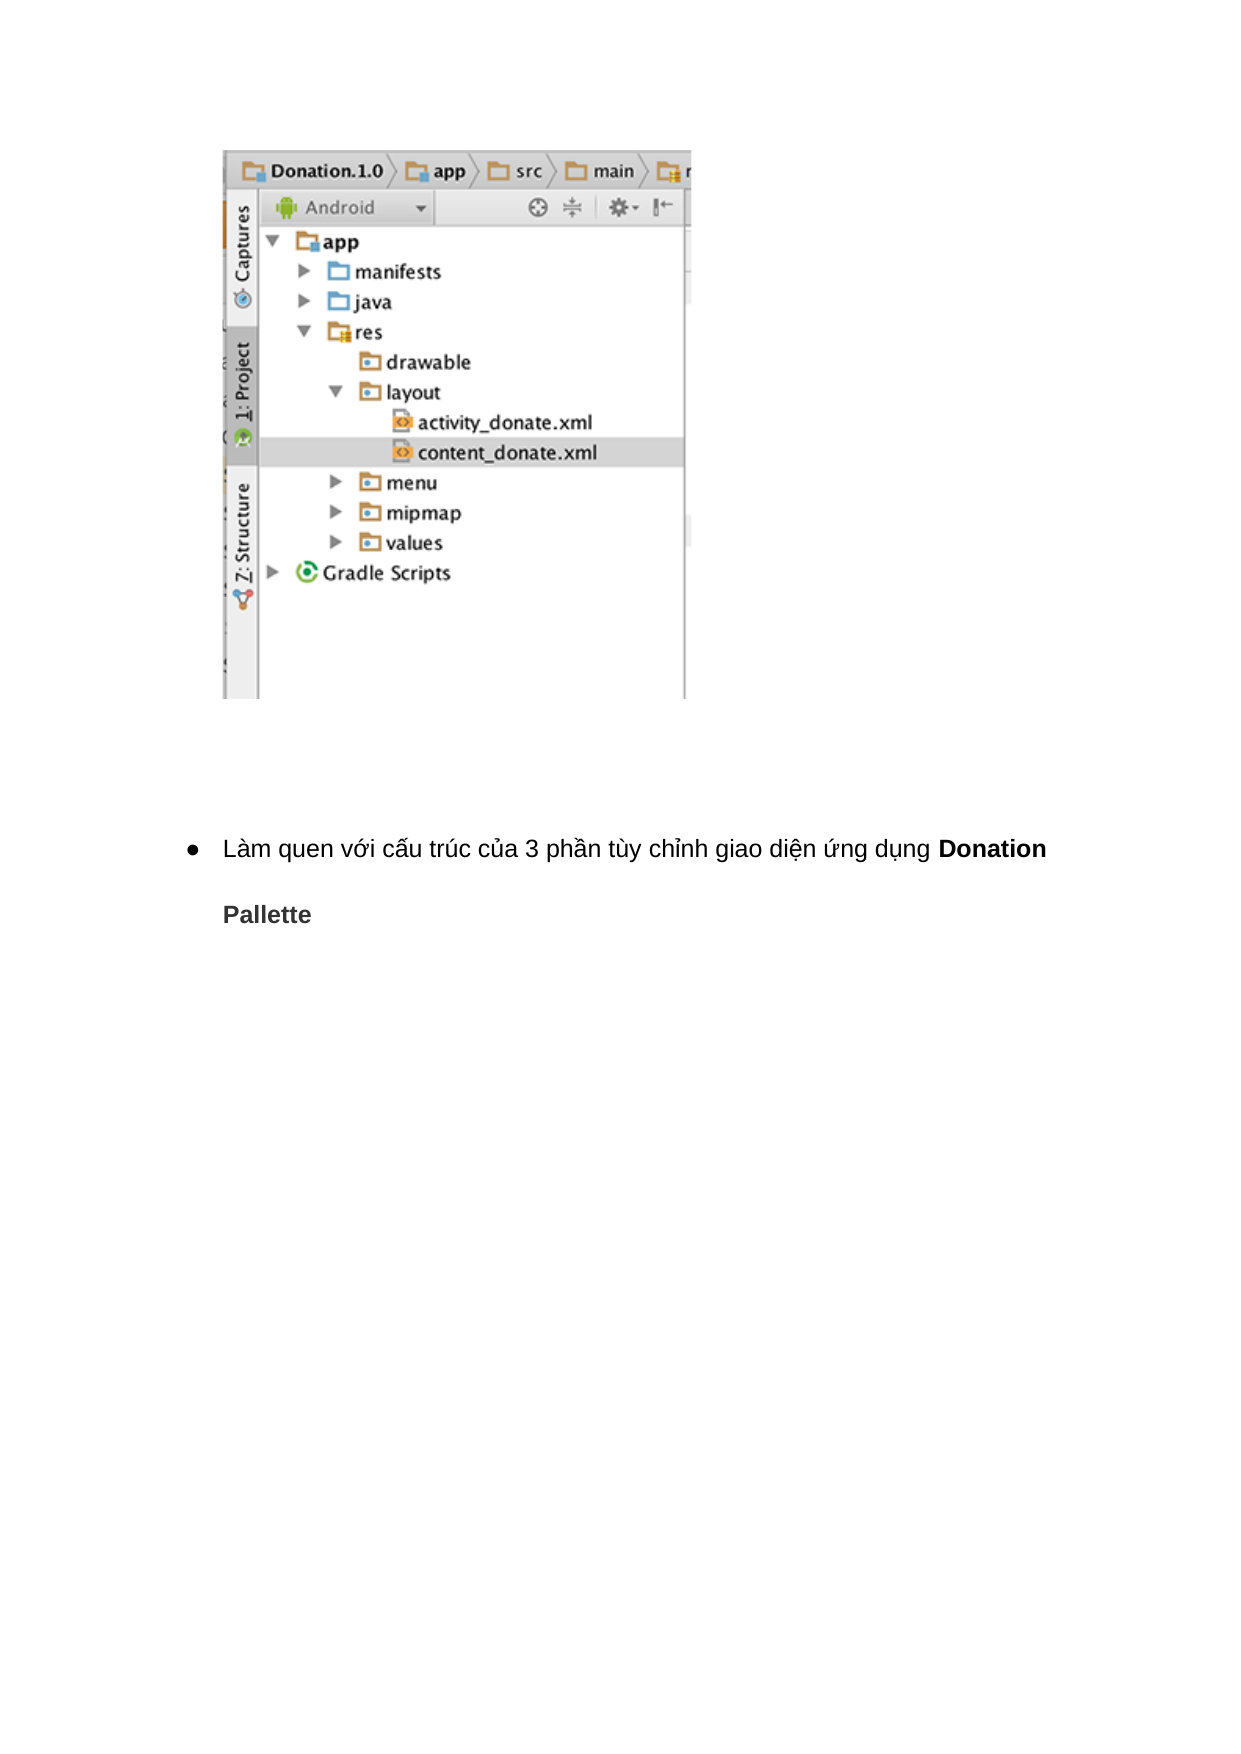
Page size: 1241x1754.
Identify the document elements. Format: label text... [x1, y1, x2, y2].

picture [222, 150, 692, 699]
list Làm quen với cấu trúc của 3 phần tùy chỉnh giao diện ứng dụng Donation [185, 834, 1090, 863]
text Pallette [223, 900, 1090, 929]
